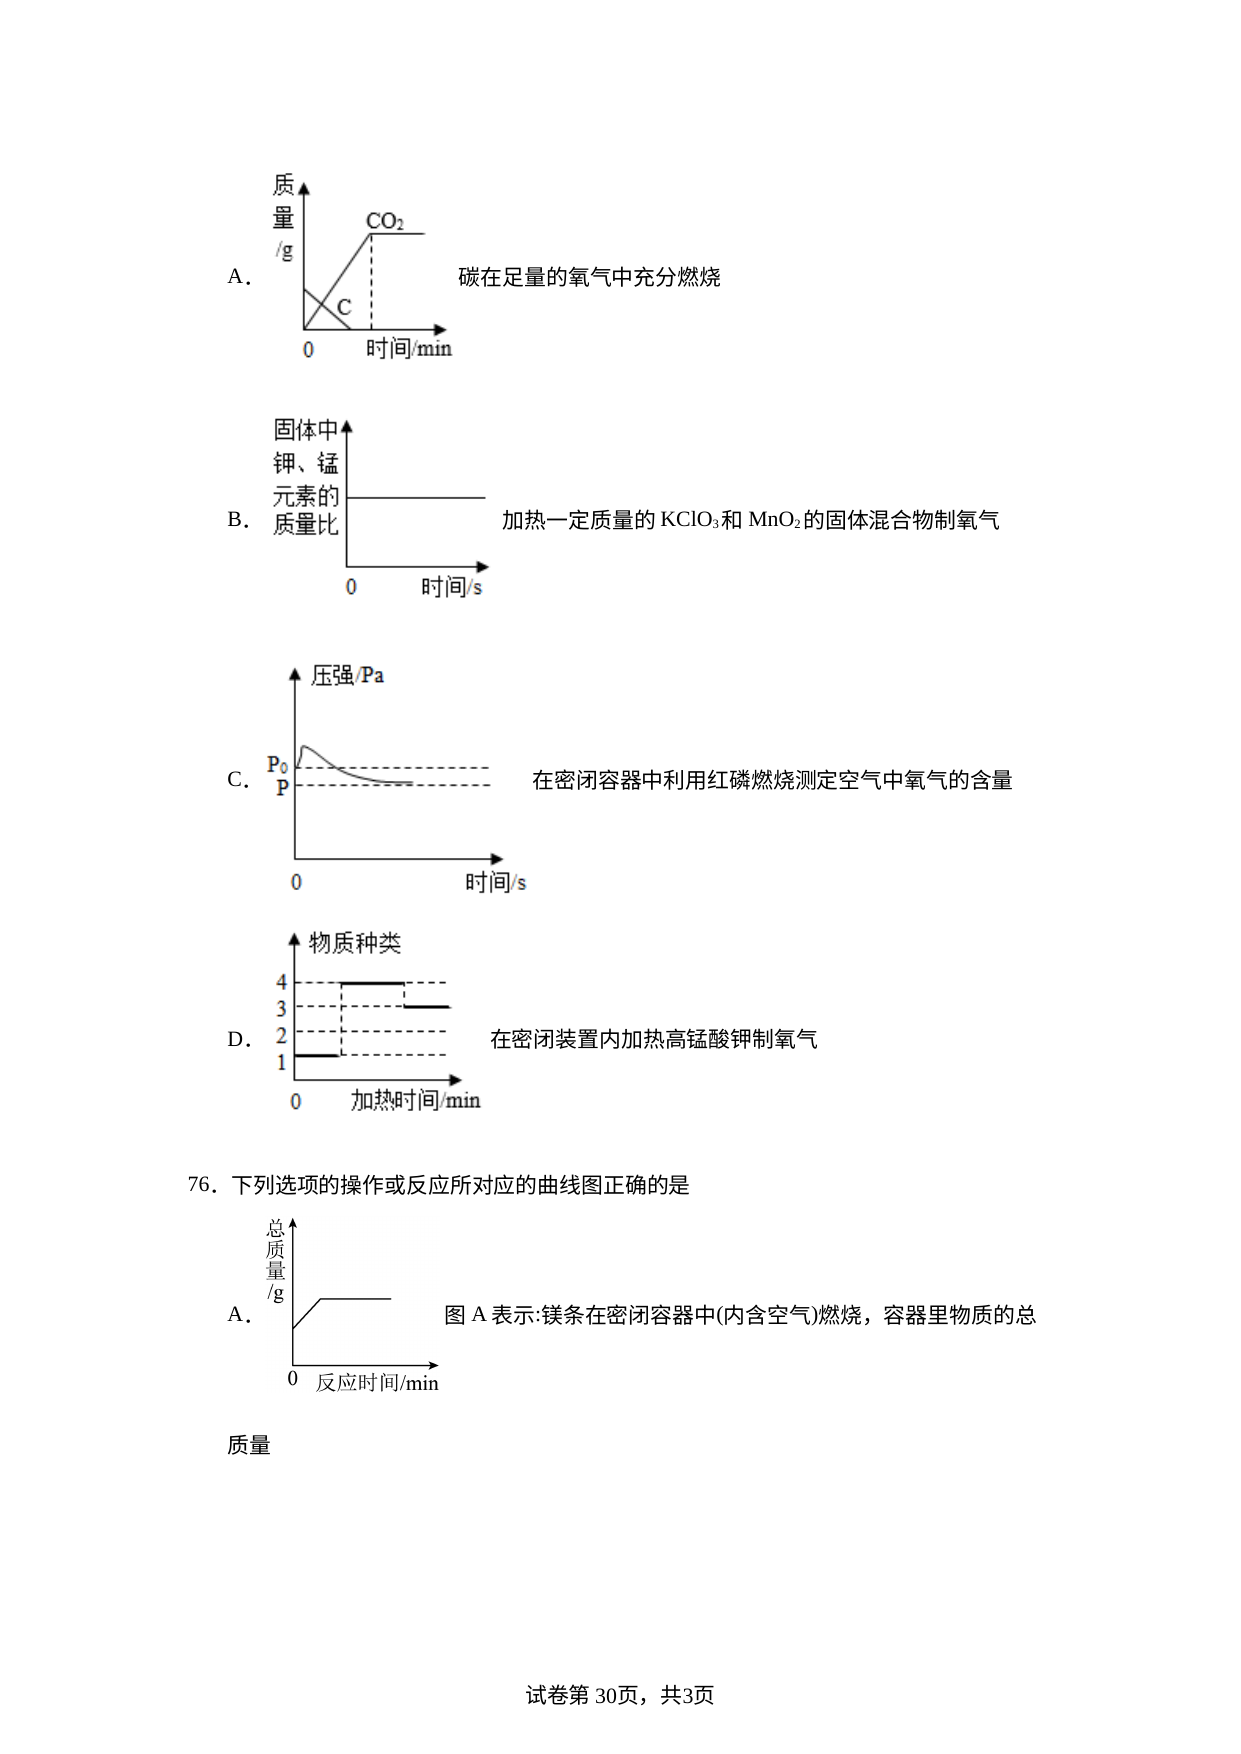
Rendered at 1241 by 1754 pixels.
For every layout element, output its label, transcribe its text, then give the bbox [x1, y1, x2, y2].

text 76．下列选项的操作或反应所对应的曲线图正确的是 [187, 1168, 1053, 1200]
picture [263, 405, 503, 604]
picture [264, 924, 490, 1122]
picture [263, 648, 533, 901]
picture [264, 162, 459, 367]
text D．在密闭装置内加热高锰酸钾制氧气 [227, 924, 1053, 1152]
picture [264, 1216, 440, 1393]
text A． 图A表示:镁条在密闭容器中(内含空气)燃烧，容器里物质的总质量 [227, 1216, 1053, 1460]
text A．碳在足量的氧气中充分燃烧 [227, 162, 1053, 389]
